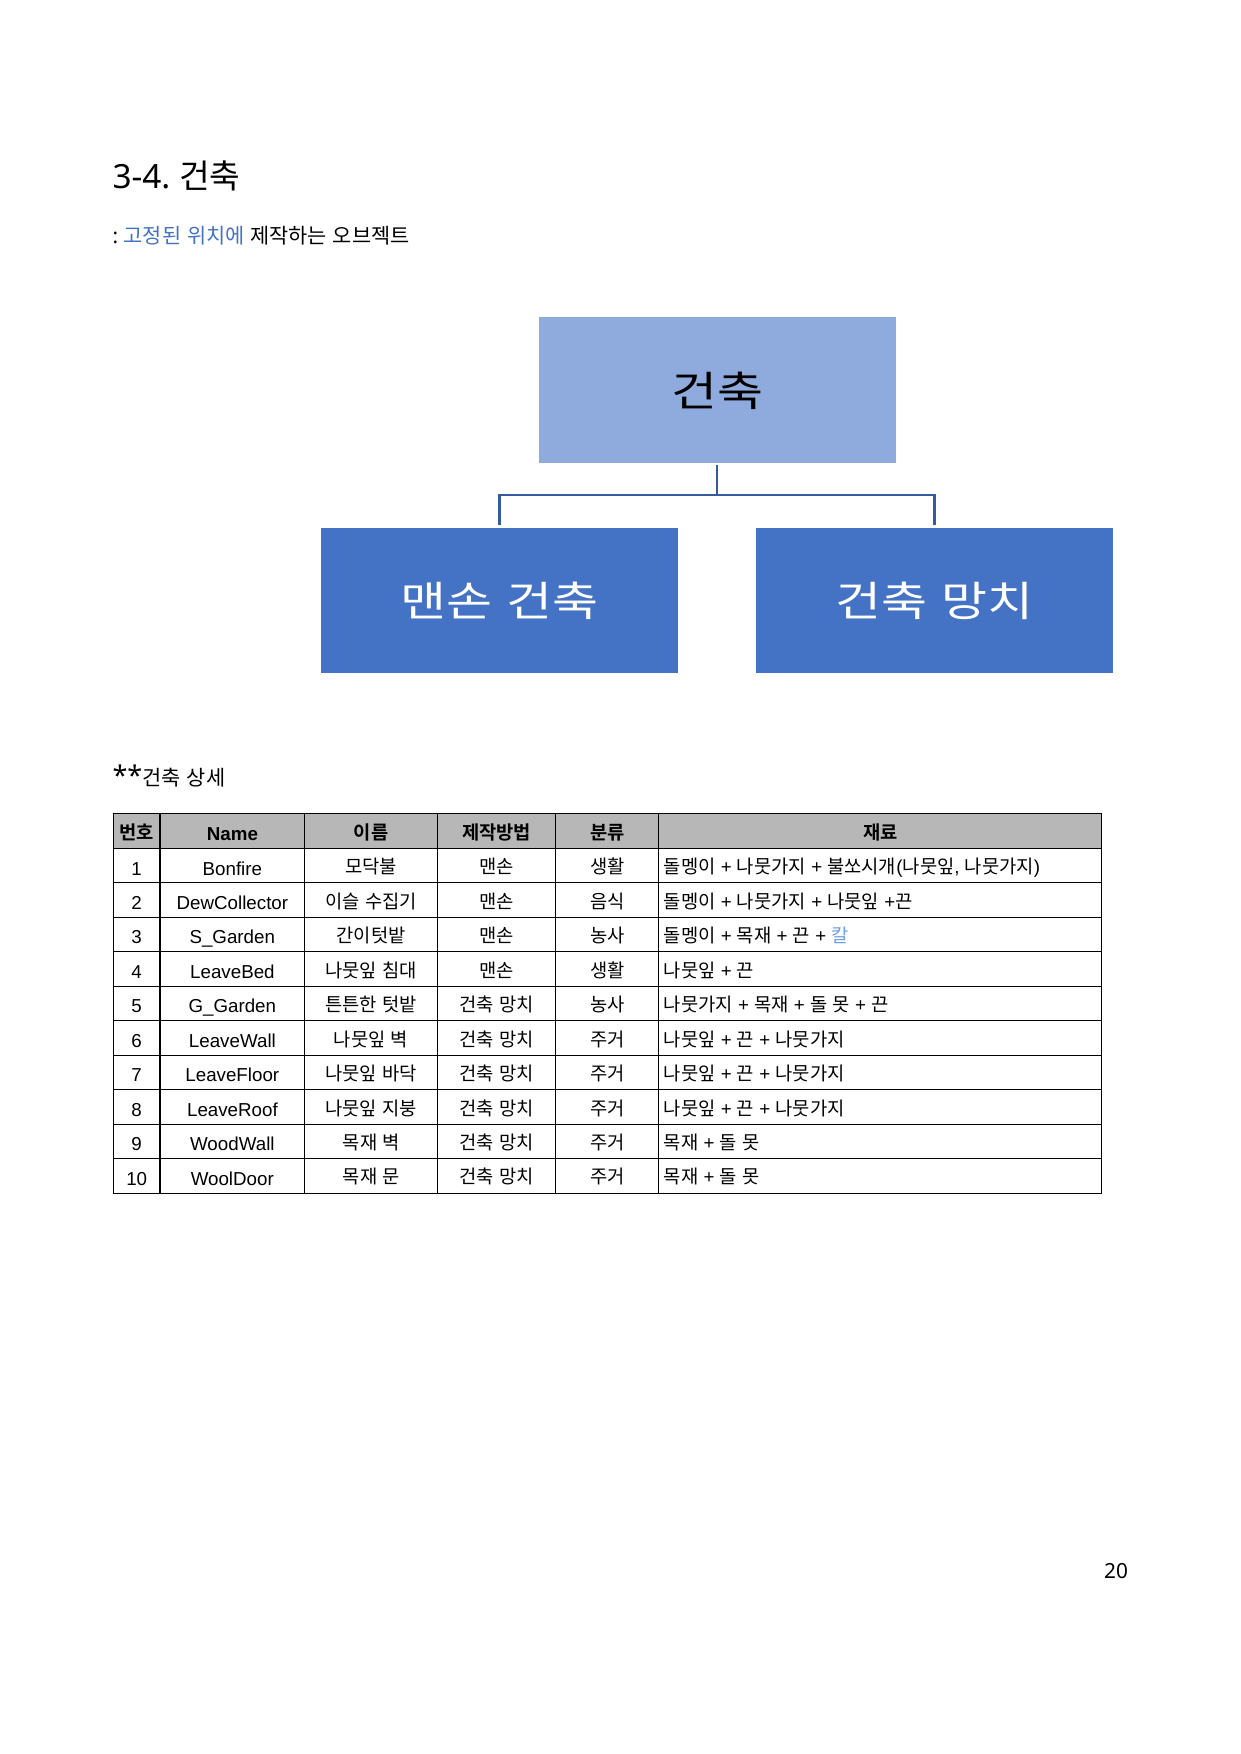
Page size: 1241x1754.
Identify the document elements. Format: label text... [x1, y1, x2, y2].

table_cell 돌멩이 + 목재 + 끈 + 칼 [659, 918, 1101, 951]
table_cell 나뭇가지 + 목재 + 돌 못 + 끈 [659, 987, 1101, 1020]
table_cell 3 [114, 918, 159, 951]
table_cell S_Garden [161, 918, 304, 951]
table_cell 맨손 [438, 918, 555, 951]
table_cell 돌멩이 + 나뭇가지 + 나뭇잎 +끈 [659, 883, 1101, 917]
table_cell 목재 + 돌 못 [659, 1159, 1101, 1192]
table_header Name [161, 814, 304, 848]
table_cell 1 [114, 849, 159, 882]
table_cell WoodWall [161, 1125, 304, 1158]
table_cell 건축 망치 [438, 1021, 555, 1054]
table_header 재료 [659, 814, 1101, 848]
table_cell 튼튼한 텃밭 [305, 987, 437, 1020]
table_cell 생활 [556, 849, 658, 882]
text 3-4. 건축 [112, 150, 1128, 198]
table_cell LeaveBed [161, 952, 304, 986]
table_cell 2 [114, 883, 159, 917]
table_cell 8 [114, 1090, 159, 1123]
table_cell 이슬 수집기 [305, 883, 437, 917]
table_cell 9 [114, 1125, 159, 1158]
table_cell 나뭇잎 바닥 [305, 1056, 437, 1089]
table_cell 나뭇잎 지붕 [305, 1090, 437, 1123]
table_cell 목재 벽 [305, 1125, 437, 1158]
table_cell 10 [114, 1159, 159, 1192]
table_cell 맨손 [438, 883, 555, 917]
table_cell 주거 [556, 1056, 658, 1089]
table_cell 4 [114, 952, 159, 986]
text : 고정된 위치에 제작하는 오브젝트 [112, 219, 1128, 249]
table_cell 목재 + 돌 못 [659, 1125, 1101, 1158]
table_cell 간이텃밭 [305, 918, 437, 951]
table_cell 6 [114, 1021, 159, 1054]
table_cell 맨손 [438, 952, 555, 986]
table_cell 건축 망치 [438, 1056, 555, 1089]
table_cell 주거 [556, 1090, 658, 1123]
table_header 번호 [114, 814, 159, 848]
table_cell 주거 [556, 1159, 658, 1192]
table_cell 나뭇잎 + 끈 + 나뭇가지 [659, 1021, 1101, 1054]
table_cell 돌멩이 + 나뭇가지 + 불쏘시개(나뭇잎, 나뭇가지) [659, 849, 1101, 882]
table_cell 나뭇잎 + 끈 [659, 952, 1101, 986]
table_cell 나뭇잎 + 끈 + 나뭇가지 [659, 1090, 1101, 1123]
table_cell 건축 망치 [438, 987, 555, 1020]
table_cell LeaveRoof [161, 1090, 304, 1123]
table_header 분류 [556, 814, 658, 848]
text **건축 상세 [112, 757, 1128, 793]
table_cell 나뭇잎 침대 [305, 952, 437, 986]
table_cell 5 [114, 987, 159, 1020]
table_cell Bonfire [161, 849, 304, 882]
table_cell 음식 [556, 883, 658, 917]
table_cell 나뭇잎 벽 [305, 1021, 437, 1054]
table_cell 나뭇잎 + 끈 + 나뭇가지 [659, 1056, 1101, 1089]
table_cell DewCollector [161, 883, 304, 917]
table_header 이름 [305, 814, 437, 848]
table_cell 모닥불 [305, 849, 437, 882]
table_cell 목재 문 [305, 1159, 437, 1192]
table_header 제작방법 [438, 814, 555, 848]
table_cell LeaveWall [161, 1021, 304, 1054]
table_cell 건축 망치 [438, 1159, 555, 1192]
table_cell 7 [114, 1056, 159, 1089]
table_cell LeaveFloor [161, 1056, 304, 1089]
table_cell G_Garden [161, 987, 304, 1020]
table_cell 건축 망치 [438, 1125, 555, 1158]
table_cell 농사 [556, 918, 658, 951]
table_cell 주거 [556, 1125, 658, 1158]
table_cell 건축 망치 [438, 1090, 555, 1123]
table_cell 생활 [556, 952, 658, 986]
table_cell 맨손 [438, 849, 555, 882]
table_cell 농사 [556, 987, 658, 1020]
table_cell 주거 [556, 1021, 658, 1054]
table_cell WoolDoor [161, 1159, 304, 1192]
